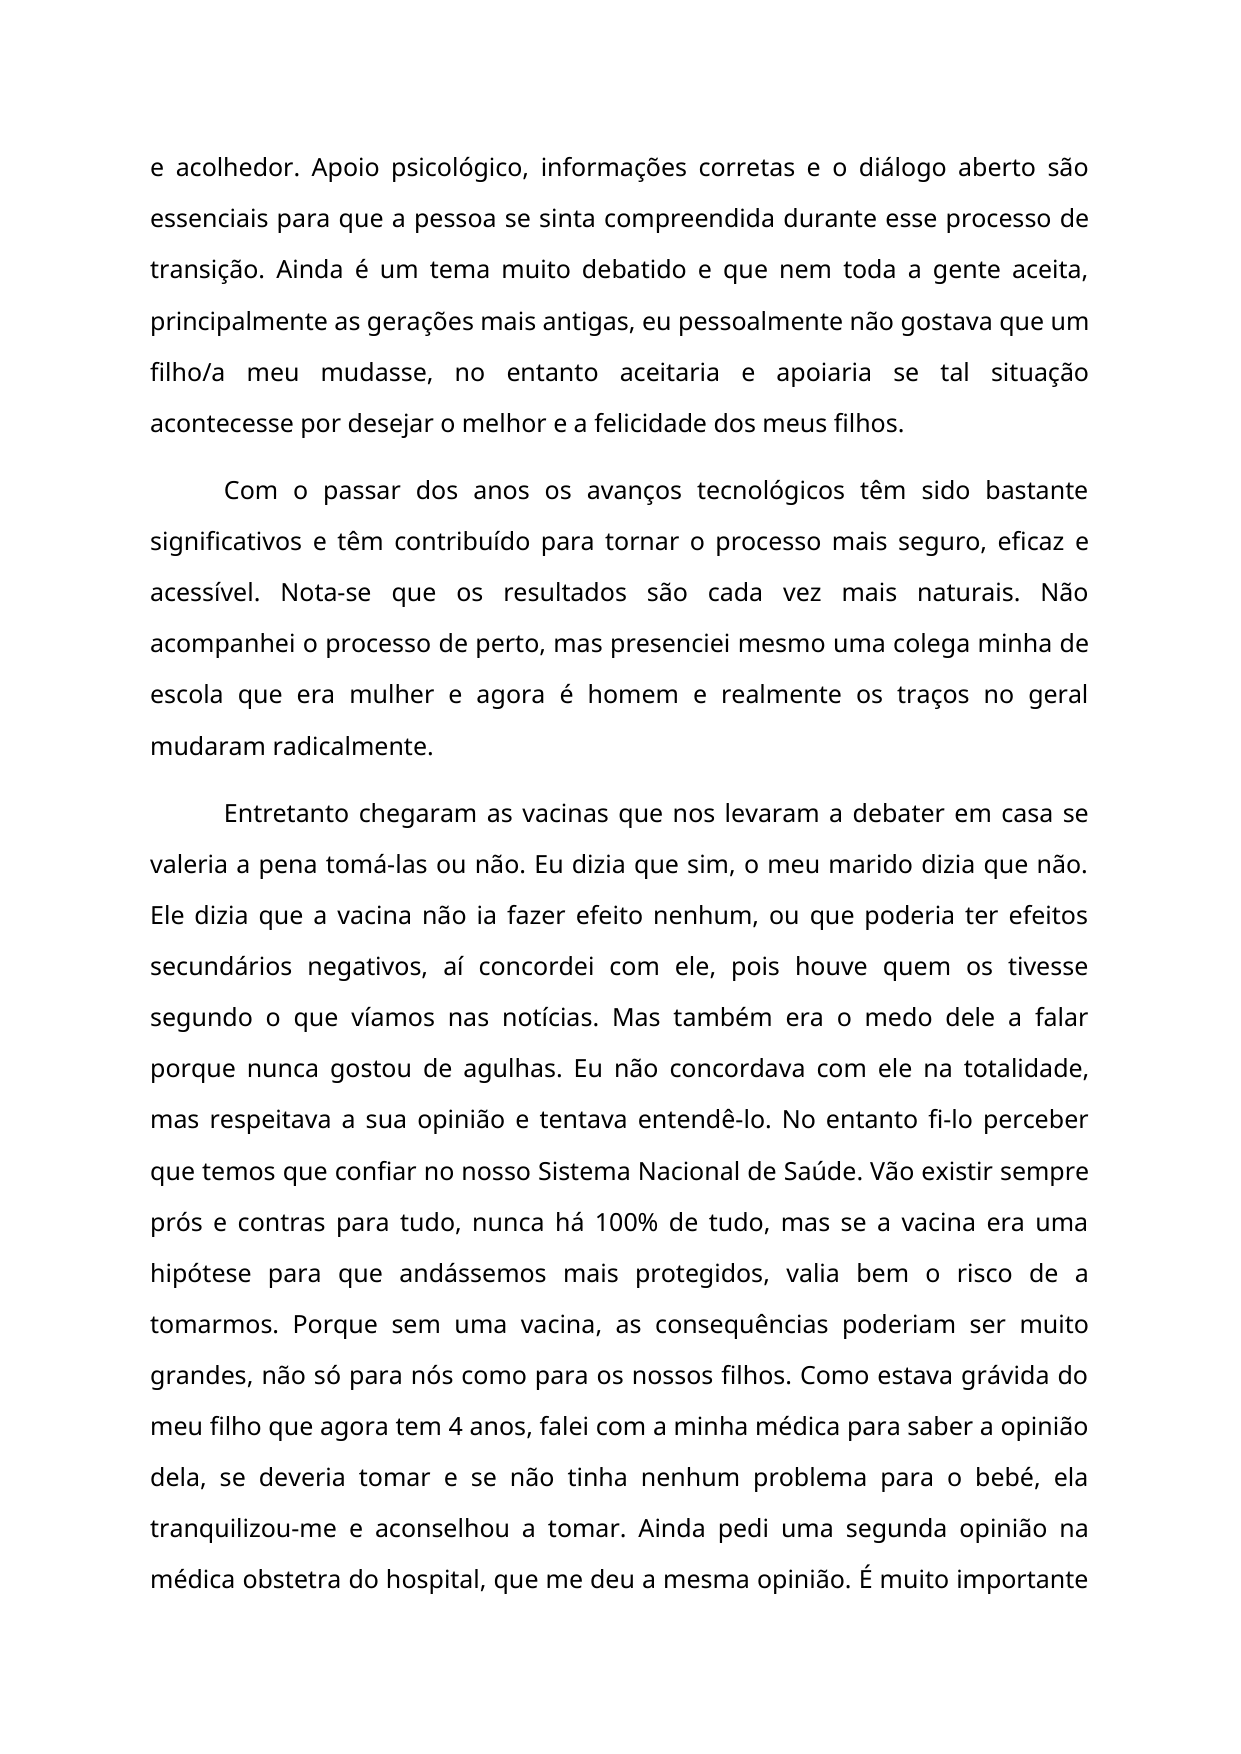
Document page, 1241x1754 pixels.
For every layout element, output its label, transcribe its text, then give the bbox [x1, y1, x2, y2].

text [150, 796, 1090, 1596]
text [150, 150, 1090, 439]
text Com o passar dos anos os avanços tecnológicos têm sido bastante significativos e têm contribuído para tornar o processo mais seguro, eficaz e acessível. Nota-se que os resultados são cada vez mais naturais. Não acompanhei o processo de perto, mas presenciei mesmo uma colega minha de escola que era mulher e agora é homem e realmente os traços no geral mudaram radicalmente. [150, 473, 1090, 762]
